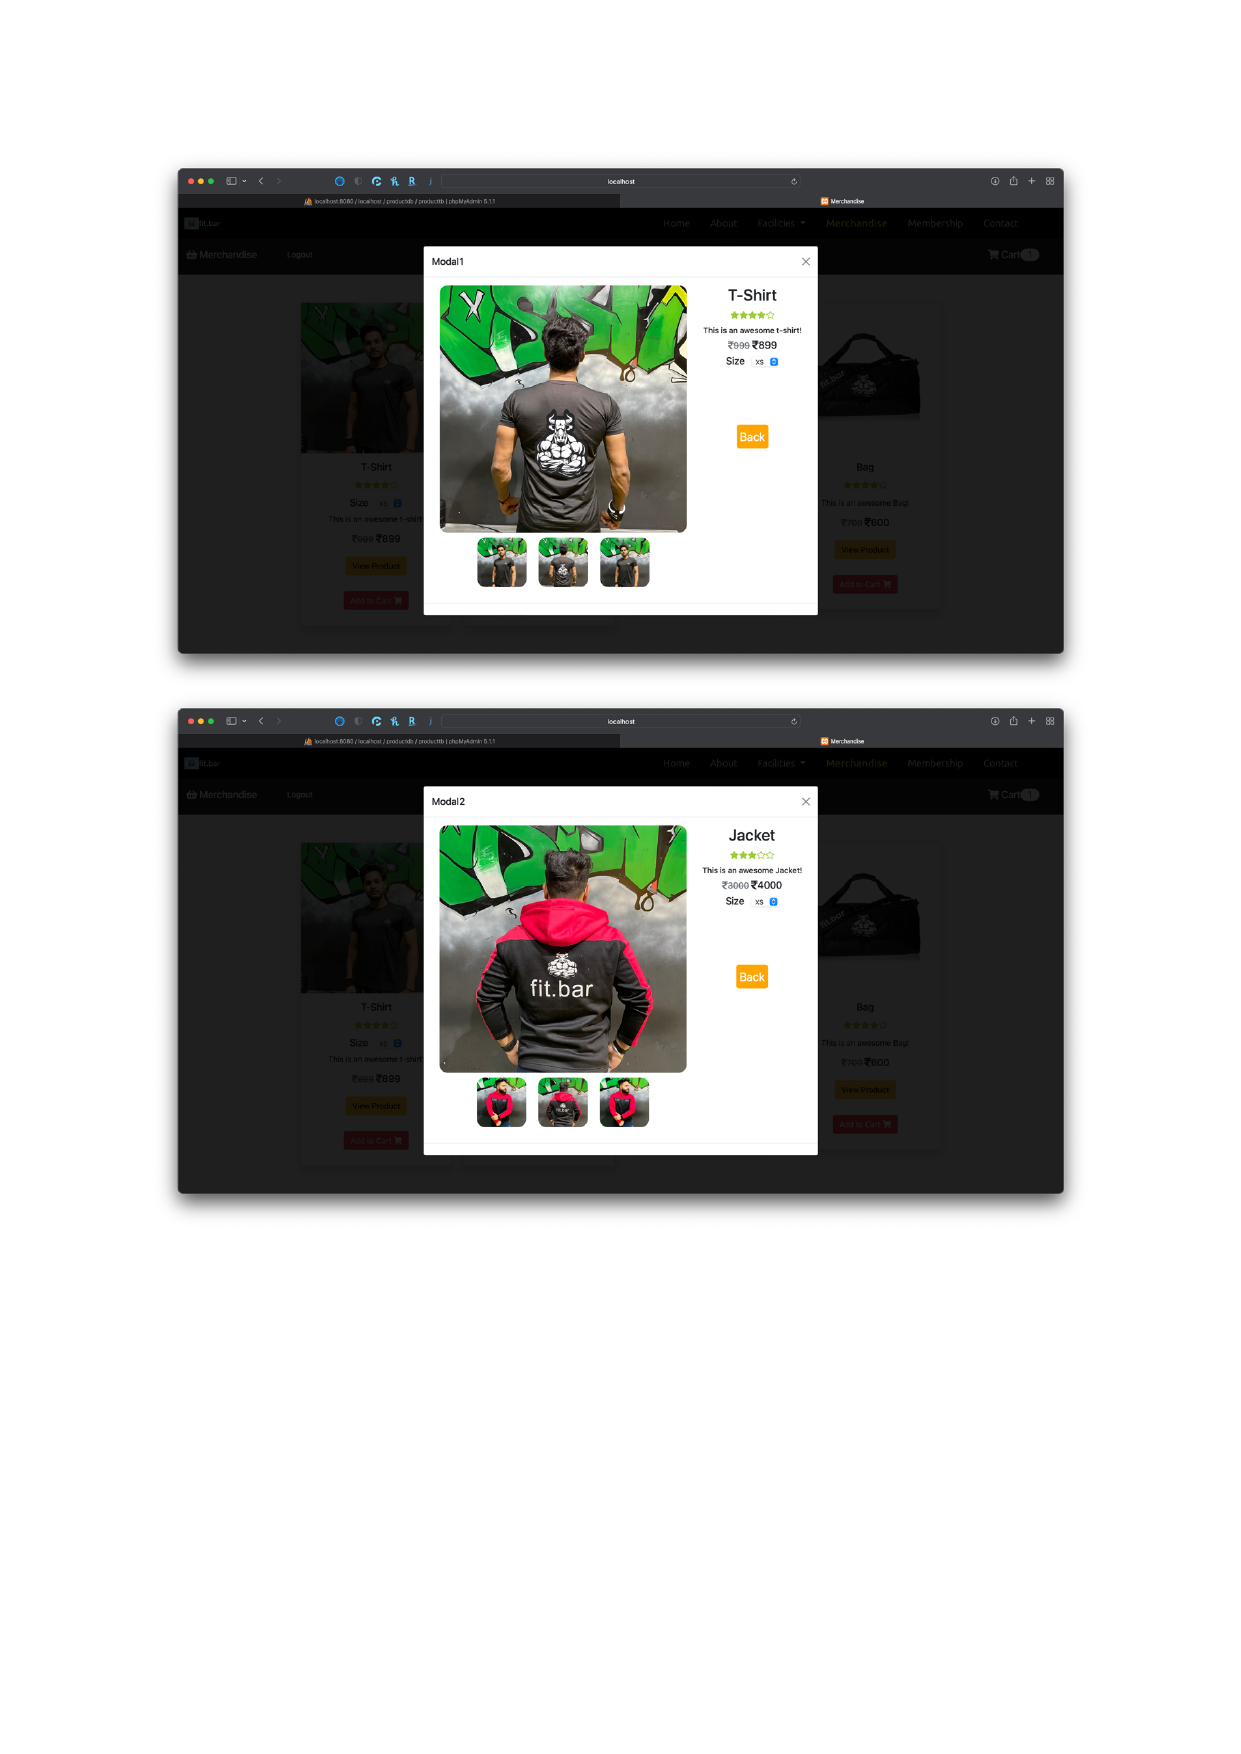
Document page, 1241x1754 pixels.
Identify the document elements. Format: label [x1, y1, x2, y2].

picture [150, 150, 1091, 1230]
